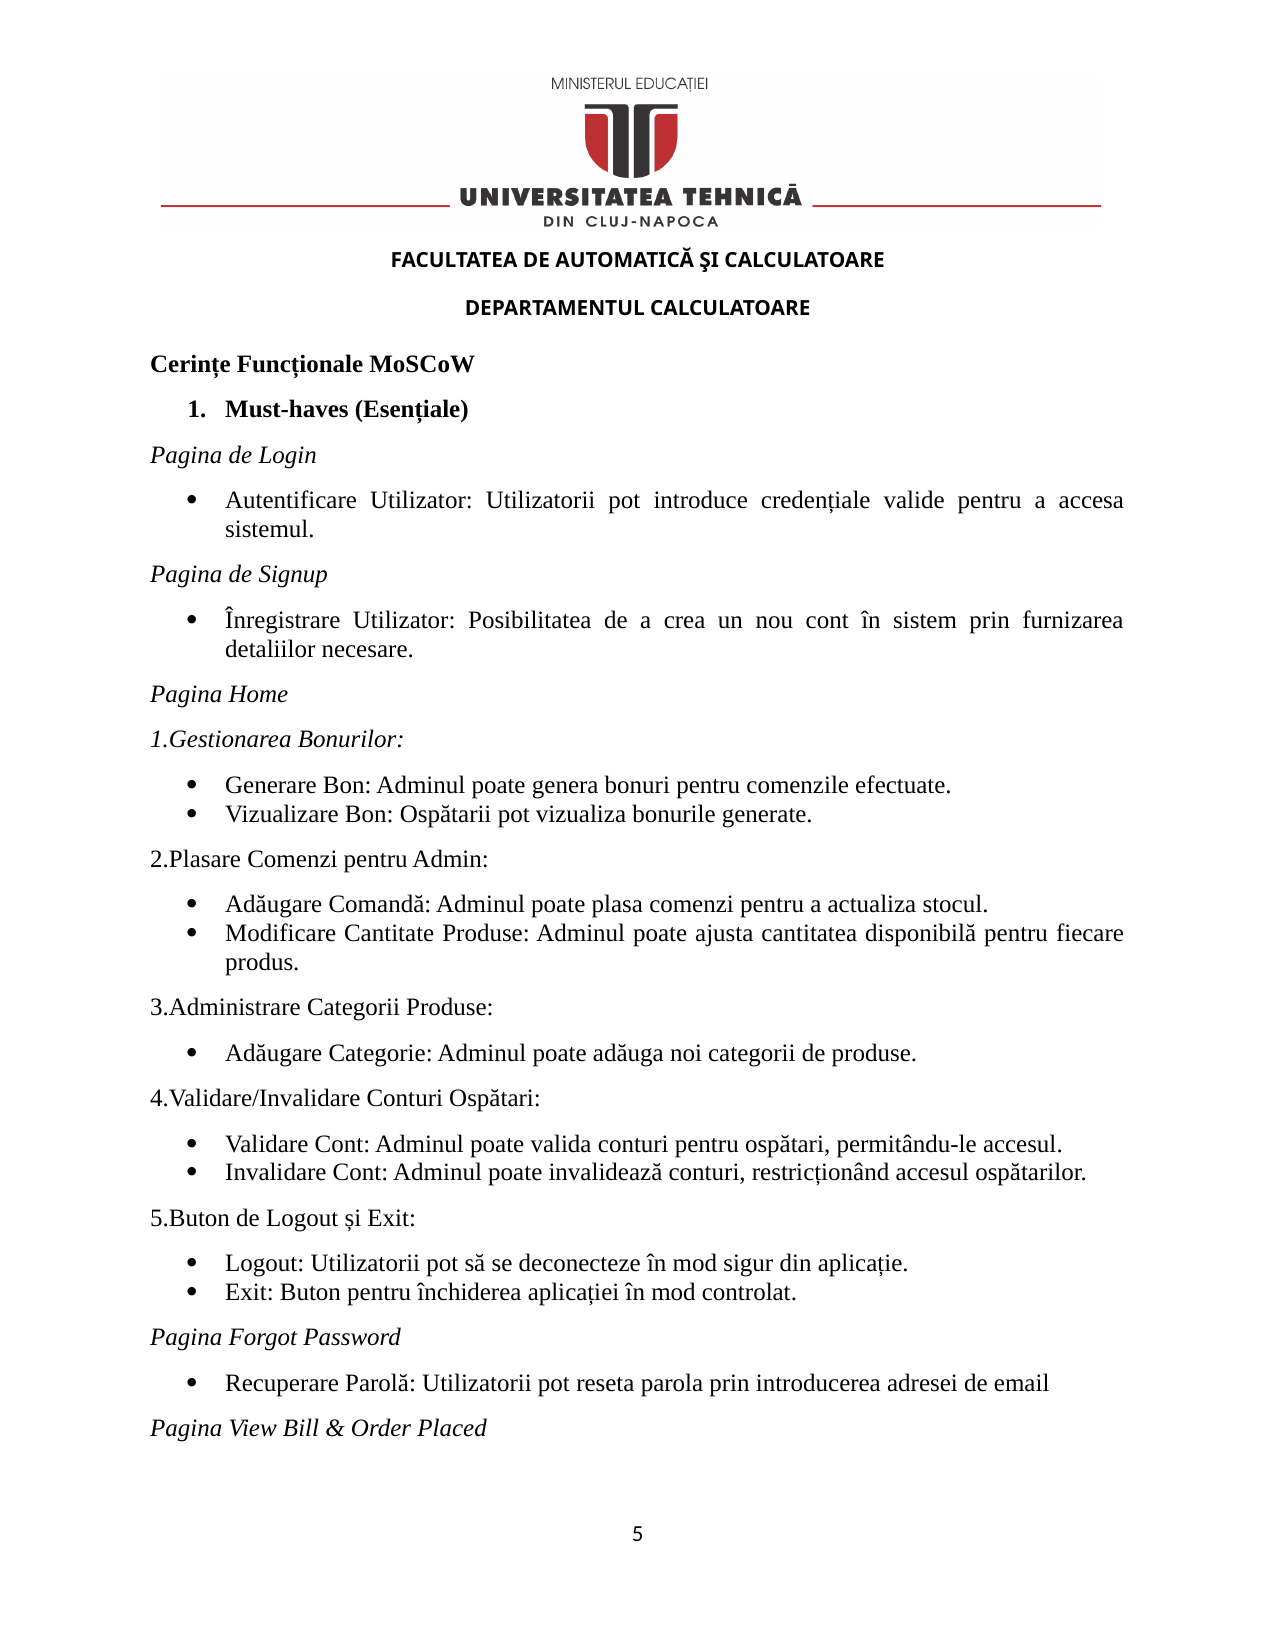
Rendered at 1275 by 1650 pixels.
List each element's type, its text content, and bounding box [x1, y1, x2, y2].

text Pagina de Signup [150, 559, 1125, 588]
list Validare Cont: Adminul poate valida conturi pentru ospătari, permitându-le accesul. [187, 1129, 1125, 1157]
list Adăugare Categorie: Adminul poate adăuga noi categorii de produse. [187, 1038, 1125, 1067]
list Vizualizare Bon: Ospătarii pot vizualiza bonurile generate. [187, 799, 1125, 827]
text Pagina Forgot Password [150, 1322, 1125, 1351]
text 1.Gestionarea Bonurilor: [150, 724, 1125, 753]
list Exit: Buton pentru închiderea aplicației în mod controlat. [187, 1277, 1125, 1306]
text Cerințe Funcționale MoSCoW [150, 349, 1125, 378]
list Logout: Utilizatorii pot să se deconecteze în mod sigur din aplicație. [187, 1248, 1125, 1277]
list Adăugare Comandă: Adminul poate plasa comenzi pentru a actualiza stocul. [187, 889, 1125, 918]
text 2.Plasare Comenzi pentru Admin: [150, 844, 1125, 873]
list Generare Bon: Adminul poate genera bonuri pentru comenzile efectuate. [187, 770, 1125, 799]
text Pagina View Bill & Order Placed [150, 1413, 1125, 1442]
text 4.Validare/Invalidare Conturi Ospătari: [150, 1083, 1125, 1112]
text Pagina de Login [150, 440, 1125, 469]
text Pagina Home [150, 679, 1125, 708]
list Modificare Cantitate Produse: Adminul poate ajusta cantitatea disponibilă pentru fiecare produs. [187, 918, 1125, 976]
list Invalidare Cont: Adminul poate invalidează conturi, restricționând accesul ospătarilor. [187, 1157, 1125, 1186]
picture [160, 75, 1102, 227]
list Autentificare Utilizator: Utilizatorii pot introduce credențiale valide pentru a accesa sistemul. [187, 485, 1125, 543]
list Must-haves (Esențiale) [187, 394, 1125, 423]
list Recuperare Parolă: Utilizatorii pot reseta parola prin introducerea adresei de email [187, 1368, 1125, 1397]
text 3.Administrare Categorii Produse: [150, 992, 1125, 1021]
list Înregistrare Utilizator: Posibilitatea de a crea un nou cont în sistem prin furnizarea detaliilor necesare. [187, 605, 1125, 662]
text 5.Buton de Logout și Exit: [150, 1203, 1125, 1232]
